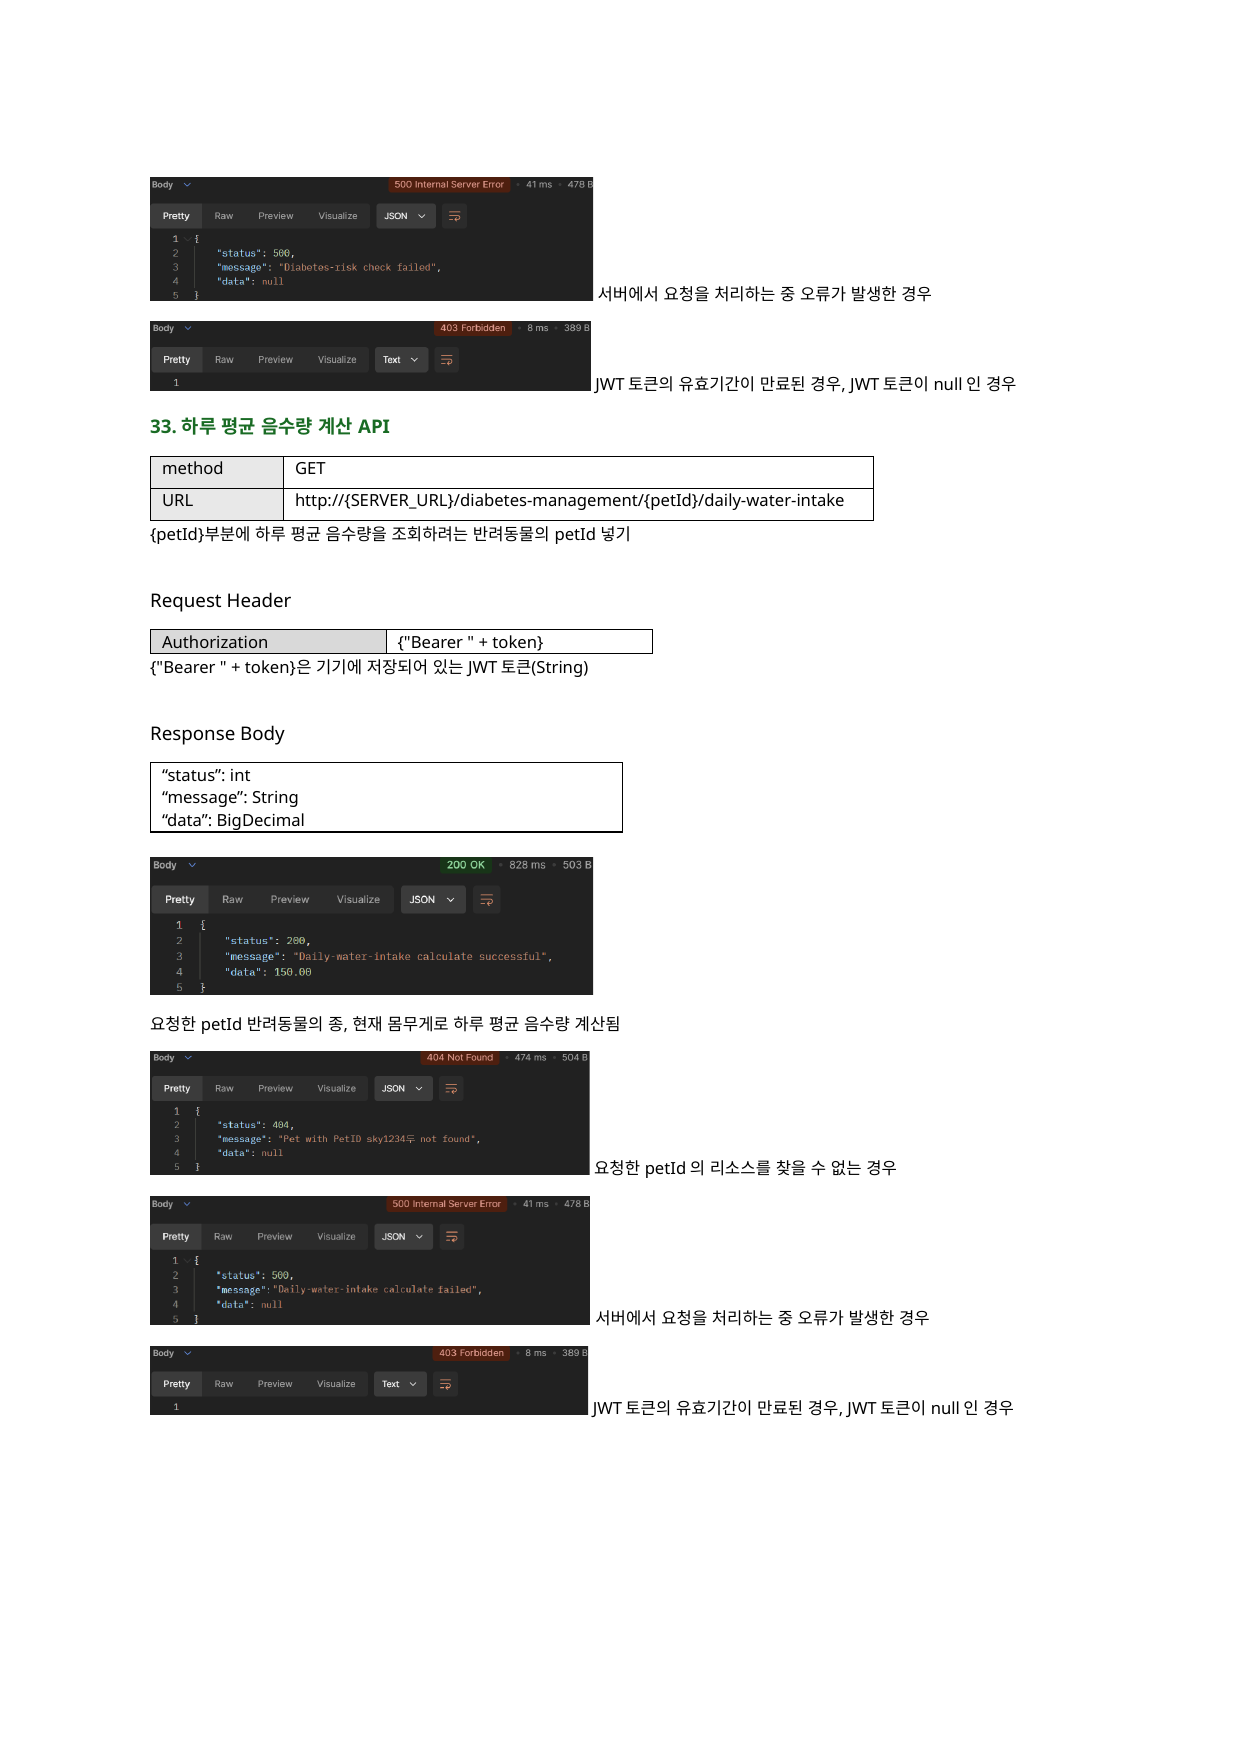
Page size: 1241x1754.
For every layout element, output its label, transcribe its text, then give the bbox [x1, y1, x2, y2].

table_cell URL [151, 489, 283, 520]
picture [150, 857, 594, 995]
picture [150, 1196, 590, 1325]
text {petId}부분에 하루 평균 음수량을 조회하려는 반려동물의 petId 넣기 [150, 521, 1090, 545]
table_header Authorization [151, 630, 386, 653]
table_cell http://{SERVER_URL}/diabetes-management/{petId}/daily-water-intake [284, 489, 873, 520]
table_header GET [284, 457, 873, 488]
picture [150, 177, 594, 301]
picture [150, 1051, 590, 1175]
picture [150, 1346, 589, 1415]
text Response Body [150, 720, 1090, 746]
text Request Header [150, 587, 1090, 612]
picture [150, 321, 591, 391]
text 요청한 petId 반려동물의 종, 현재 몸무게로 하루 평균 음수량 계산됨 [150, 1011, 1090, 1035]
table_header method [151, 457, 283, 488]
text 33. 하루 평균 음수량 계산 API [150, 412, 1090, 439]
table_header “status”: int “message”: String “data”: BigDecimal [151, 763, 622, 831]
text {"Bearer " + token}은 기기에 저장되어 있는 JWT토큰(String) [150, 654, 1090, 678]
table_header {"Bearer " + token} [387, 630, 652, 653]
